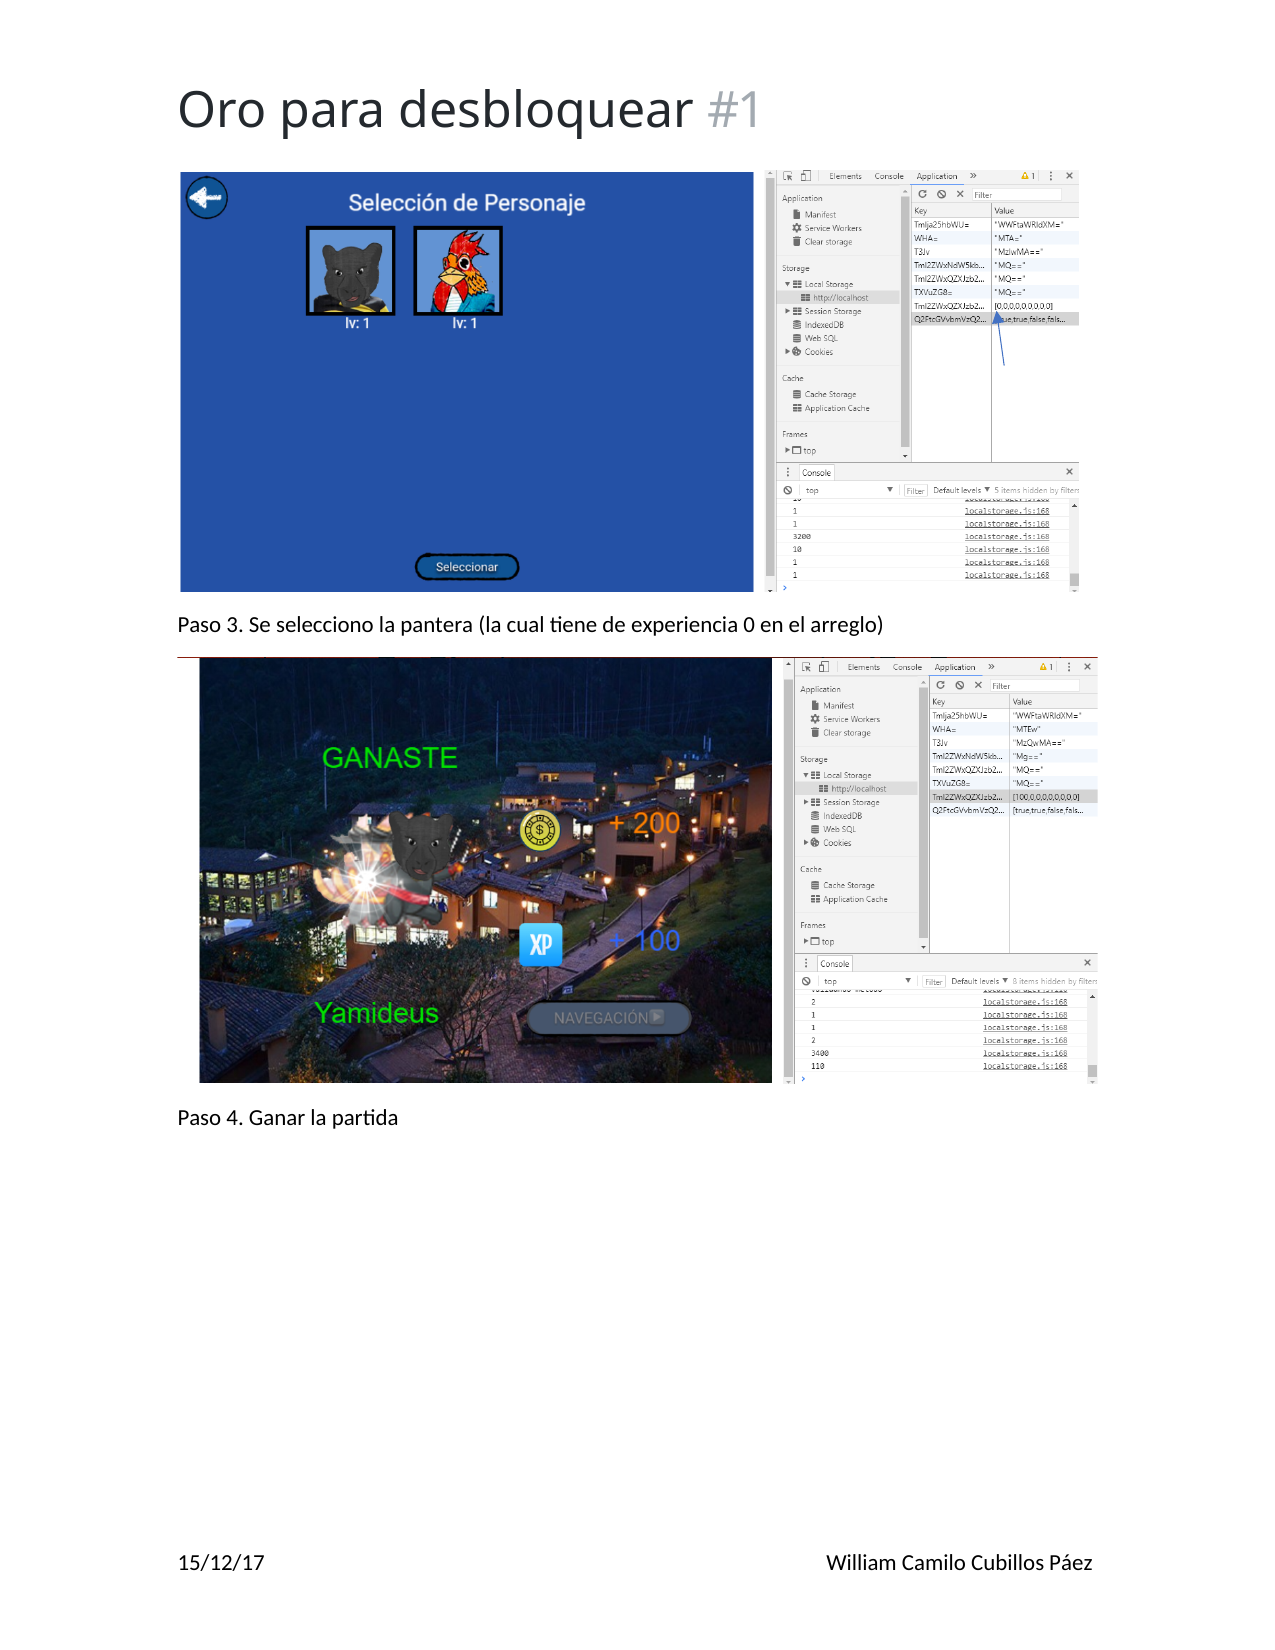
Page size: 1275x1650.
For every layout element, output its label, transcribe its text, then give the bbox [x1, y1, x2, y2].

text Paso 3. Se selecciono la pantera (la cual tiene de experiencia 0 en el arreglo) [177, 611, 1098, 639]
text Paso 4. Ganar la partida [177, 1103, 1098, 1131]
picture [177, 657, 1098, 1084]
picture [177, 170, 1079, 592]
